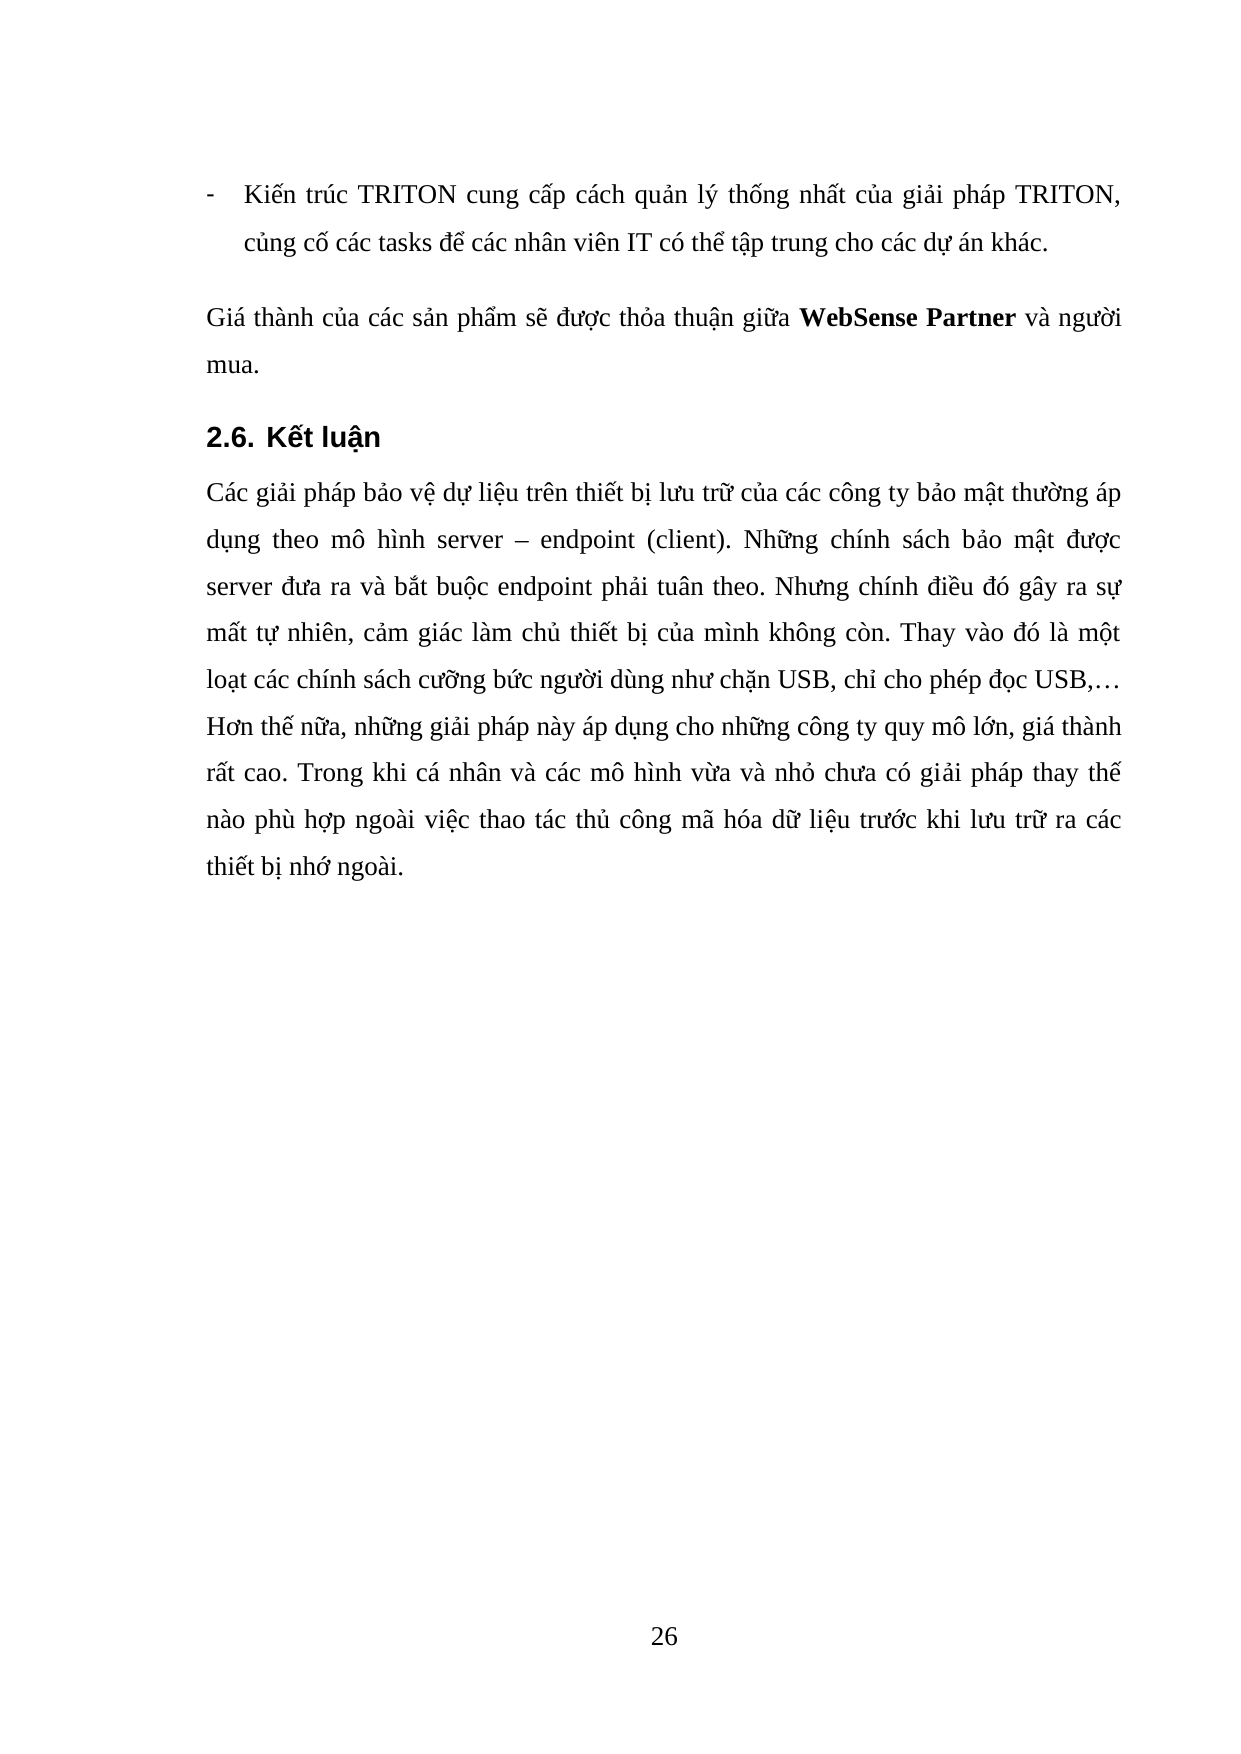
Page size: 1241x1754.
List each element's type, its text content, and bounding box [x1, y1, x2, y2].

list Kiến trúc TRITON cung cấp cách quản lý thống nhất của giải pháp TRITON, củng cố các tasks để các nhân viên IT có thể tập trung cho các dự án khác. [206, 177, 1122, 257]
text Các giải pháp bảo vệ dự liệu trên thiết bị lưu trữ của các công ty bảo mật thường áp dụng theo mô hình server – endpoint (client). Những chính sách bảo mật được server đưa ra và bắt buộc endpoint phải tuân theo. Nhưng chính điều đó gây ra sự mất tự nhiên, cảm giác làm chủ thiết bị của mình không còn. Thay vào đó là một loạt các chính sách cưỡng bức người dùng như chặn USB, chỉ cho phép đọc USB,… Hơn thế nữa, những giải pháp này áp dụng cho những công ty quy mô lớn, giá thành rất cao. Trong khi cá nhân và các mô hình vừa và nhỏ chưa có giải pháp thay thế nào phù hợp ngoài việc thao tác thủ công mã hóa dữ liệu trước khi lưu trữ ra các thiết bị nhớ ngoài. [206, 476, 1122, 881]
text Giá thành của các sản phẩm sẽ được thỏa thuận giữa WebSense Partner và người mua. [206, 302, 1122, 379]
subtitle Kết luận [206, 420, 1122, 453]
